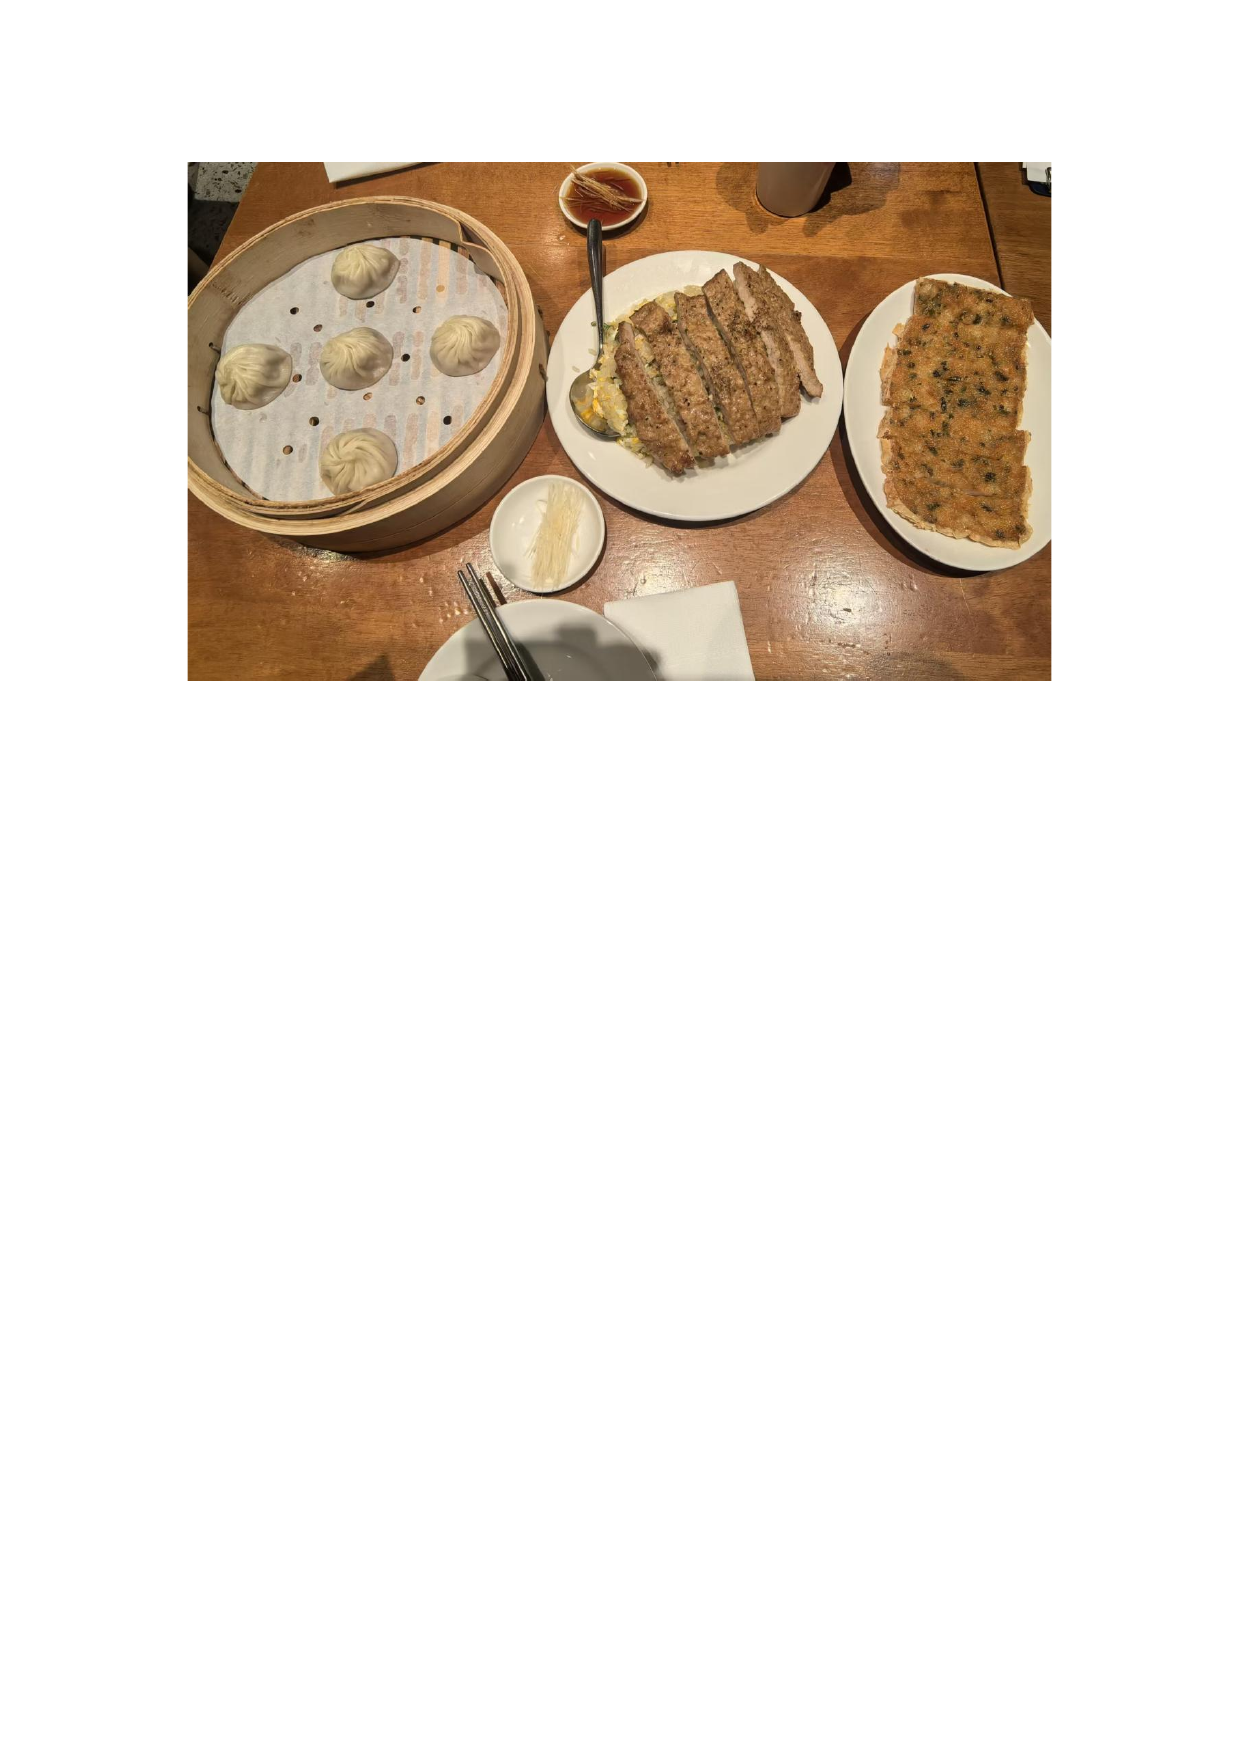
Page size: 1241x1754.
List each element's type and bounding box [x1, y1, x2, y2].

picture [187, 162, 1052, 681]
